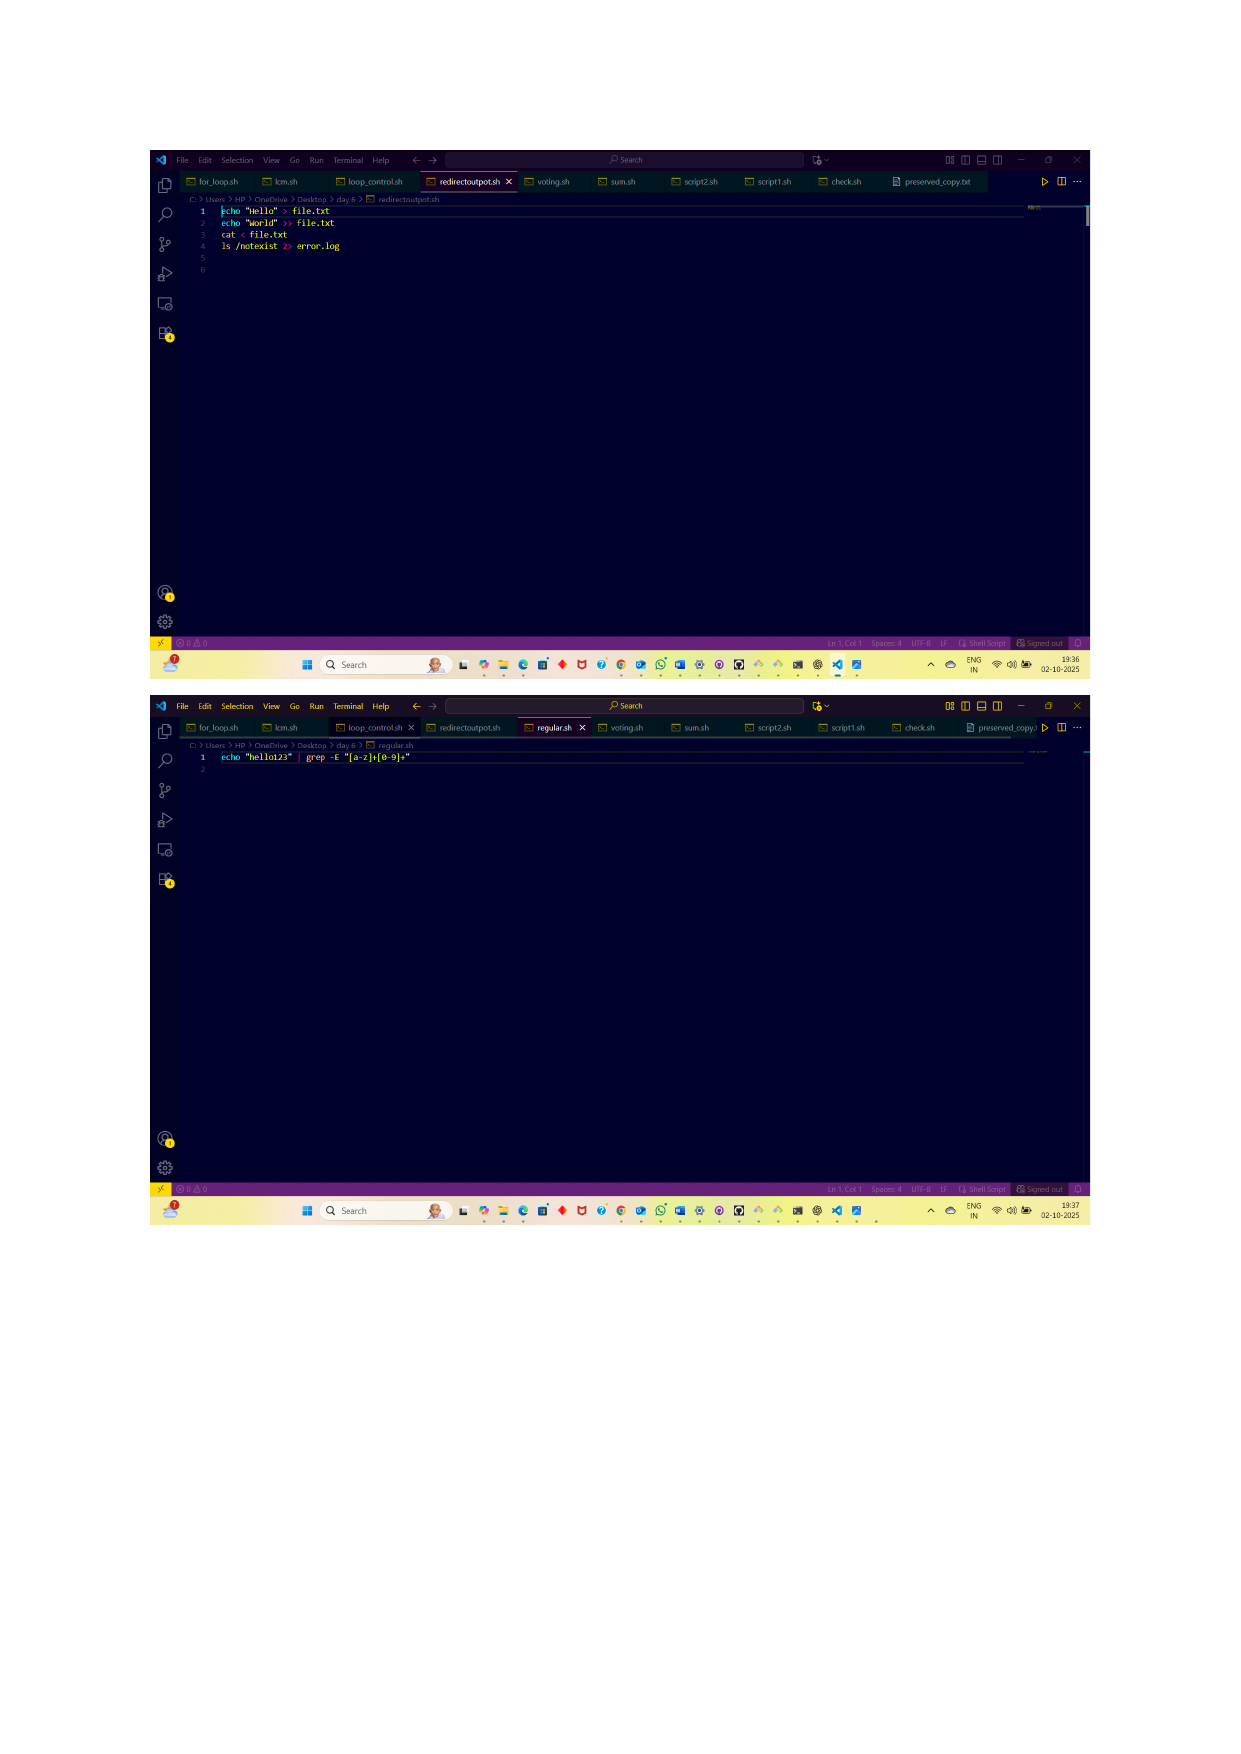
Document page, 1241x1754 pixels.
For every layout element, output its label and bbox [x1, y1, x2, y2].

picture [150, 695, 1091, 1225]
picture [150, 150, 1091, 679]
